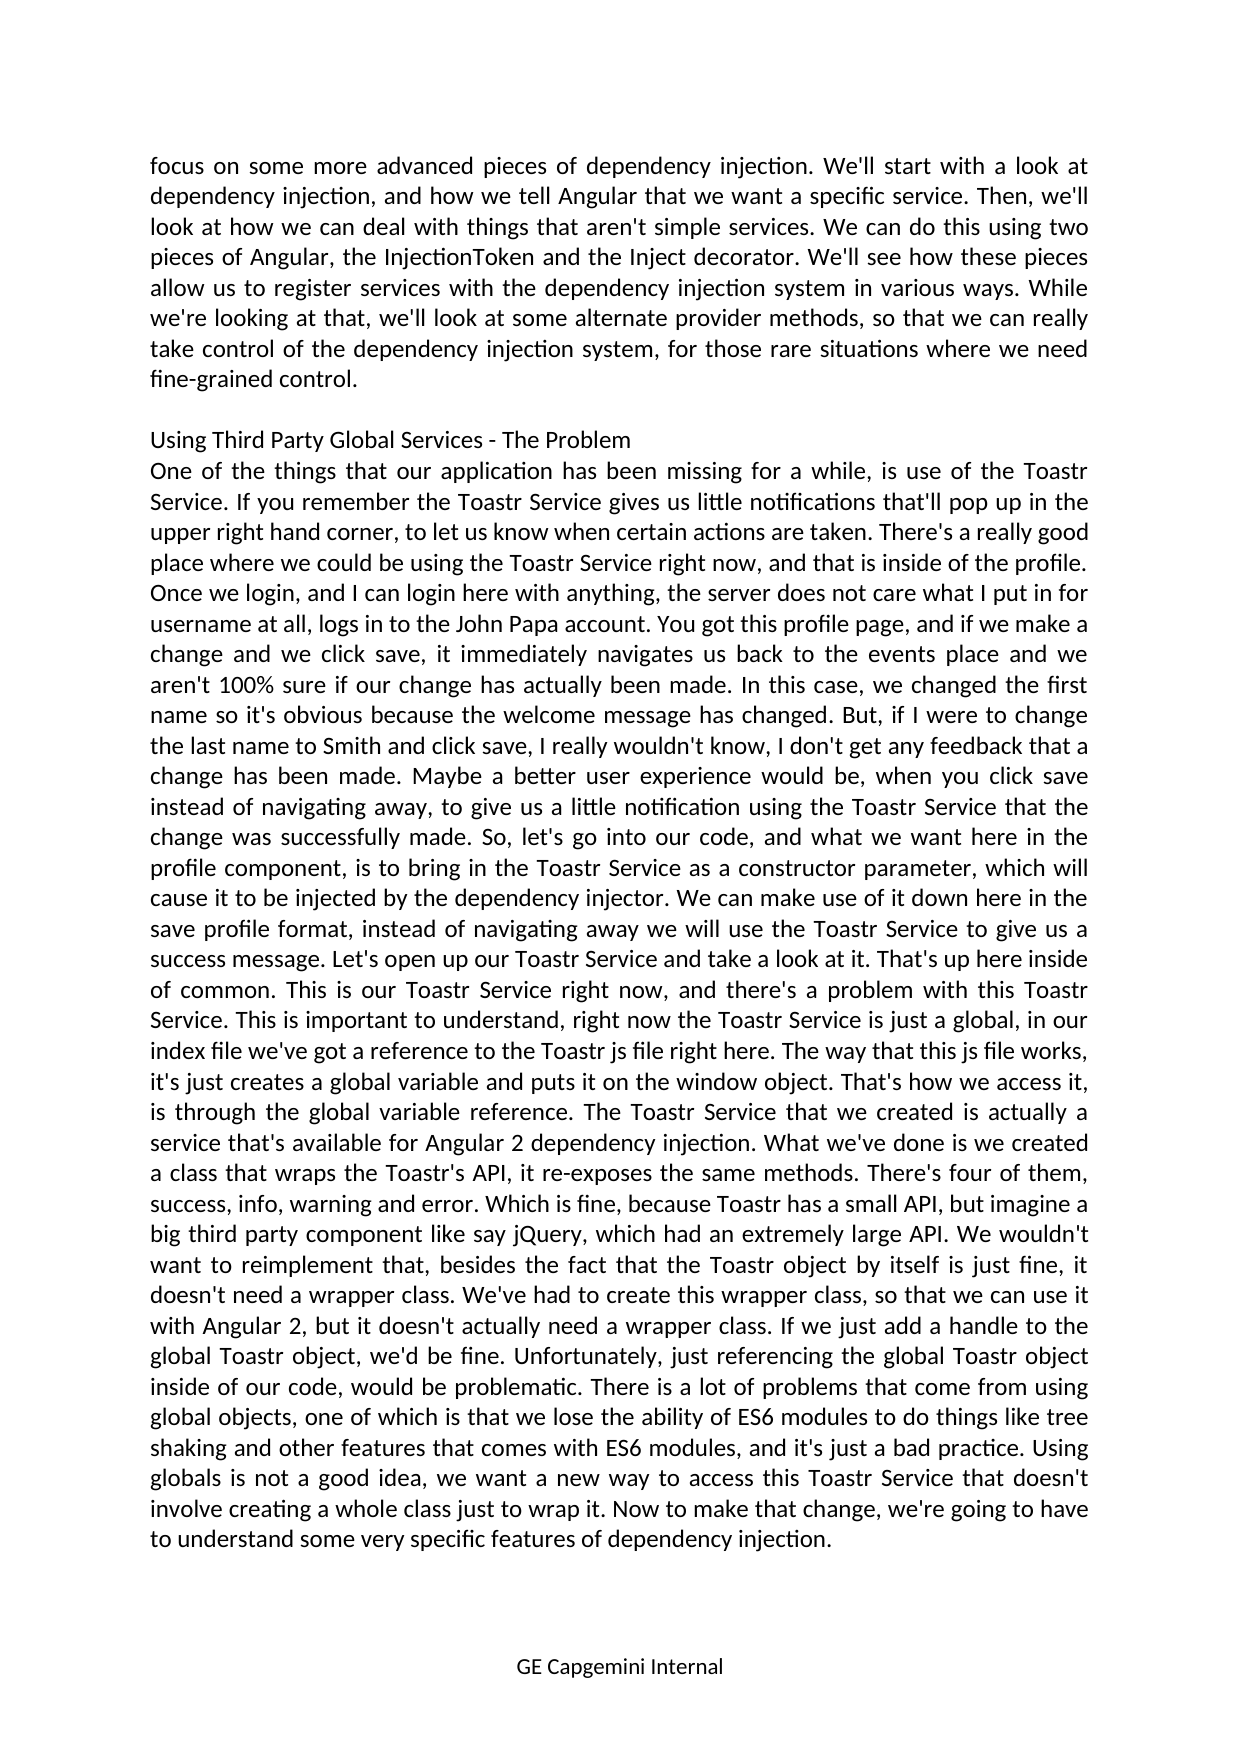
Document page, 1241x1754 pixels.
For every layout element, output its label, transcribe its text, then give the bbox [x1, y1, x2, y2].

text One of the things that our application has been missing for a while, is use of the Toastr Service. If you remember the Toastr Service gives us little notifications that'll pop up in the upper right hand corner, to let us know when certain actions are taken. There's a really good place where we could be using the Toastr Service right now, and that is inside of the profile. Once we login, and I can login here with anything, the server does not care what I put in for username at all, logs in to the John Papa account. You got this profile page, and if we make a change and we click save, it immediately navigates us back to the events place and we aren't 100% sure if our change has actually been made. In this case, we changed the first name so it's obvious because the welcome message has changed. But, if I were to change the last name to Smith and click save, I really wouldn't know, I don't get any feedback that a change has been made. Maybe a better user experience would be, when you click save instead of navigating away, to give us a little notification using the Toastr Service that the change was successfully made. So, let's go into our code, and what we want here in the profile component, is to bring in the Toastr Service as a constructor parameter, which will cause it to be injected by the dependency injector. We can make use of it down here in the save profile format, instead of navigating away we will use the Toastr Service to give us a success message. Let's open up our Toastr Service and take a look at it. That's up here inside of common. This is our Toastr Service right now, and there's a problem with this Toastr Service. This is important to understand, right now the Toastr Service is just a global, in our index file we've got a reference to the Toastr js file right here. The way that this js file works, it's just creates a global variable and puts it on the window object. That's how we access it, is through the global variable reference. The Toastr Service that we created is actually a service that's available for Angular 2 dependency injection. What we've done is we created a class that wraps the Toastr's API, it re-exposes the same methods. There's four of them, success, info, warning and error. Which is fine, because Toastr has a small API, but imagine a big third party component like say jQuery, which had an extremely large API. We wouldn't want to reimplement that, besides the fact that the Toastr object by itself is just fine, it doesn't need a wrapper class. We've had to create this wrapper class, so that we can use it with Angular 2, but it doesn't actually need a wrapper class. If we just add a handle to the global Toastr object, we'd be fine. Unfortunately, just referencing the global Toastr object inside of our code, would be problematic. There is a lot of problems that come from using global objects, one of which is that we lose the ability of ES6 modules to do things like tree shaking and other features that comes with ES6 modules, and it's just a bad practice. Using globals is not a good idea, we want a new way to access this Toastr Service that doesn't involve creating a whole class just to wrap it. Now to make that change, we're going to have to understand some very specific features of dependency injection. [150, 455, 1090, 1554]
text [150, 150, 1090, 394]
text Using Third Party Global Services - The Problem [150, 425, 1090, 455]
